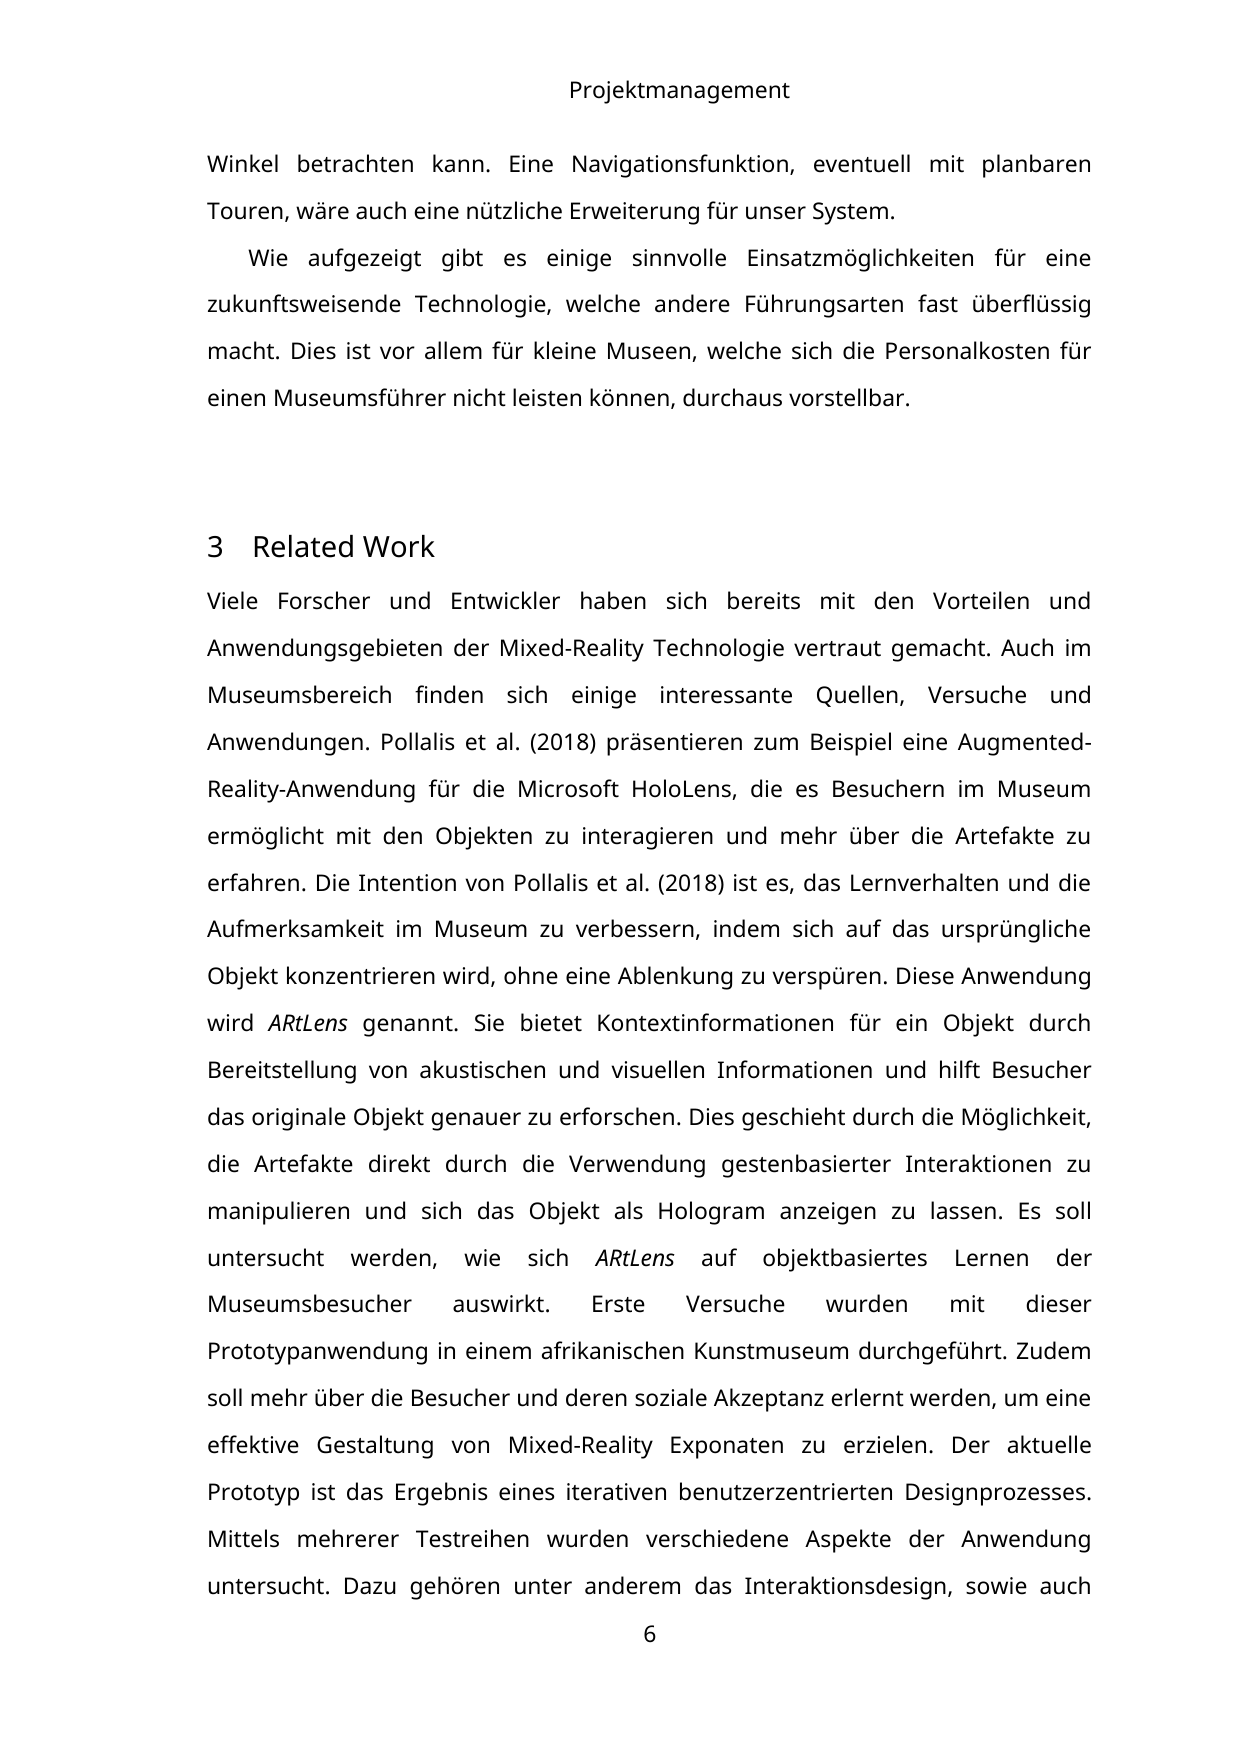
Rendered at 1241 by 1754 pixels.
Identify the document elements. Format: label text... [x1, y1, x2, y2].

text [207, 585, 1092, 1601]
subtitle Related Work [207, 526, 1092, 566]
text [207, 148, 1092, 226]
text Wie aufgezeigt gibt es einige sinnvolle Einsatzmöglichkeiten für eine zukunftsweisende Technologie, welche andere Führungsarten fast überflüssig macht. Dies ist vor allem für kleine Museen, welche sich die Personalkosten für einen Museumsführer nicht leisten können, durchaus vorstellbar. [207, 241, 1092, 413]
